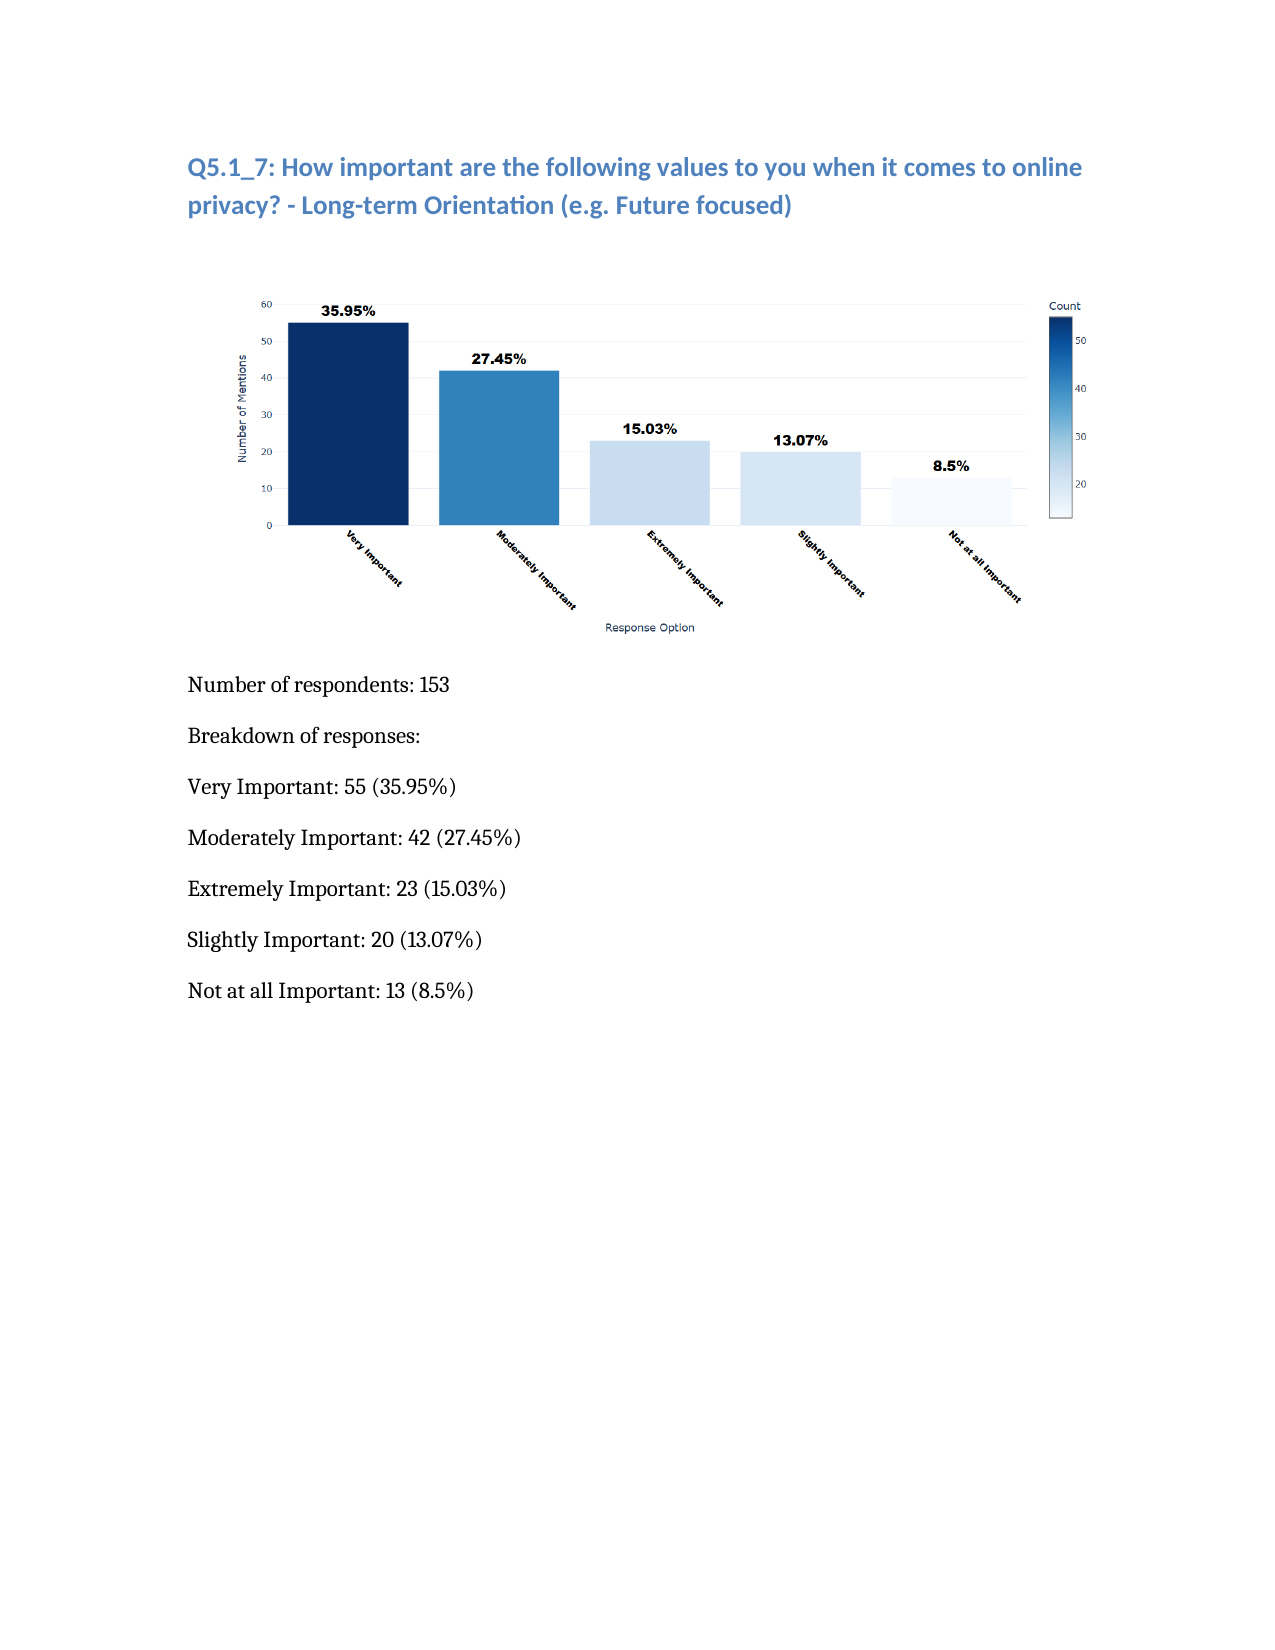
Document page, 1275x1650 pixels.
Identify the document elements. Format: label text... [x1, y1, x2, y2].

picture [206, 225, 1107, 647]
text Slightly Important: 20 (13.07%) [187, 927, 1087, 953]
text Moderately Important: 42 (27.45%) [187, 824, 1087, 851]
text Breakdown of responses: [187, 722, 1087, 749]
text Extremely Important: 23 (15.03%) [187, 876, 1087, 902]
text Number of respondents: 153 [187, 671, 1087, 698]
text Not at all Important: 13 (8.5%) [187, 978, 1087, 1004]
subtitle Q5.1_7: How important are the following values to you when it comes to online privacy? - Long-term Orientation (e.g. Future focused) [187, 150, 1087, 221]
text Very Important: 55 (35.95%) [187, 773, 1087, 800]
